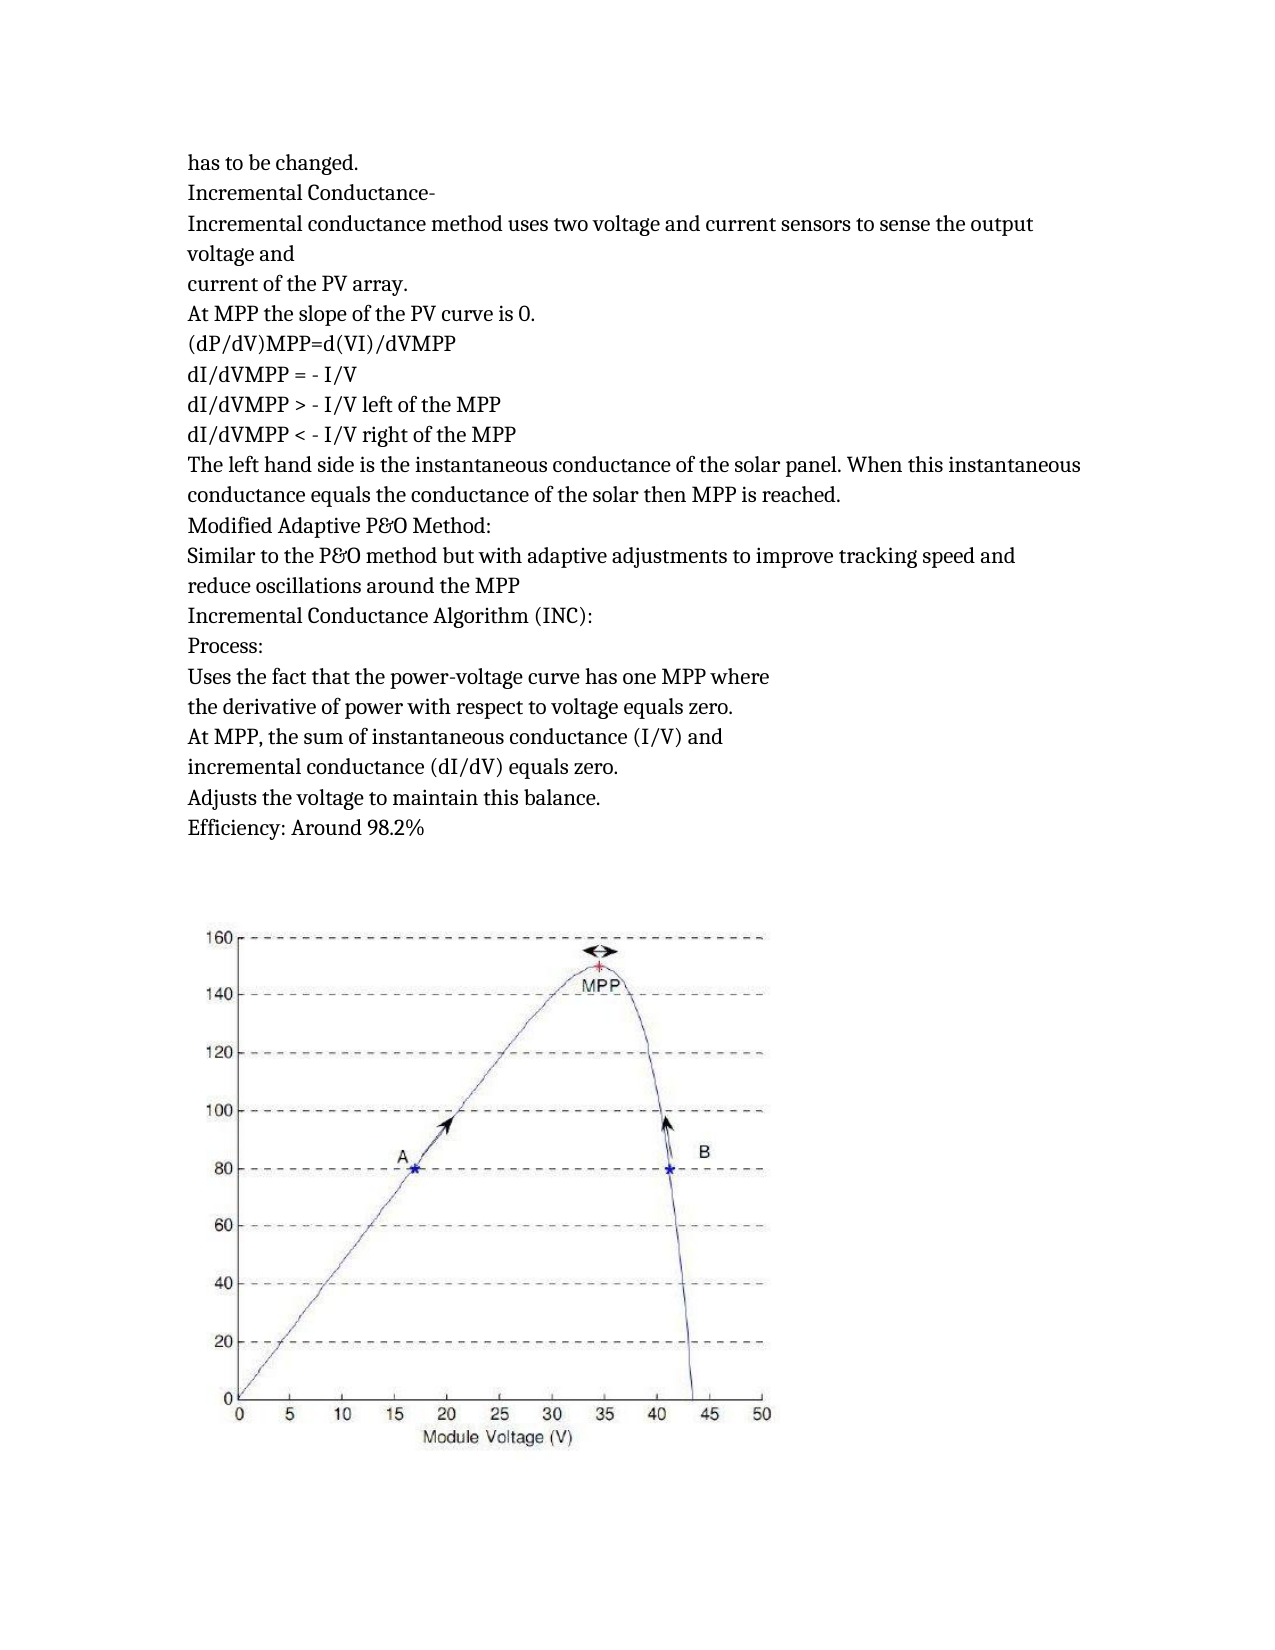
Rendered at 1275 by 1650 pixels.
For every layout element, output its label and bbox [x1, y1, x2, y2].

text [187, 150, 1087, 871]
picture [206, 895, 781, 1470]
